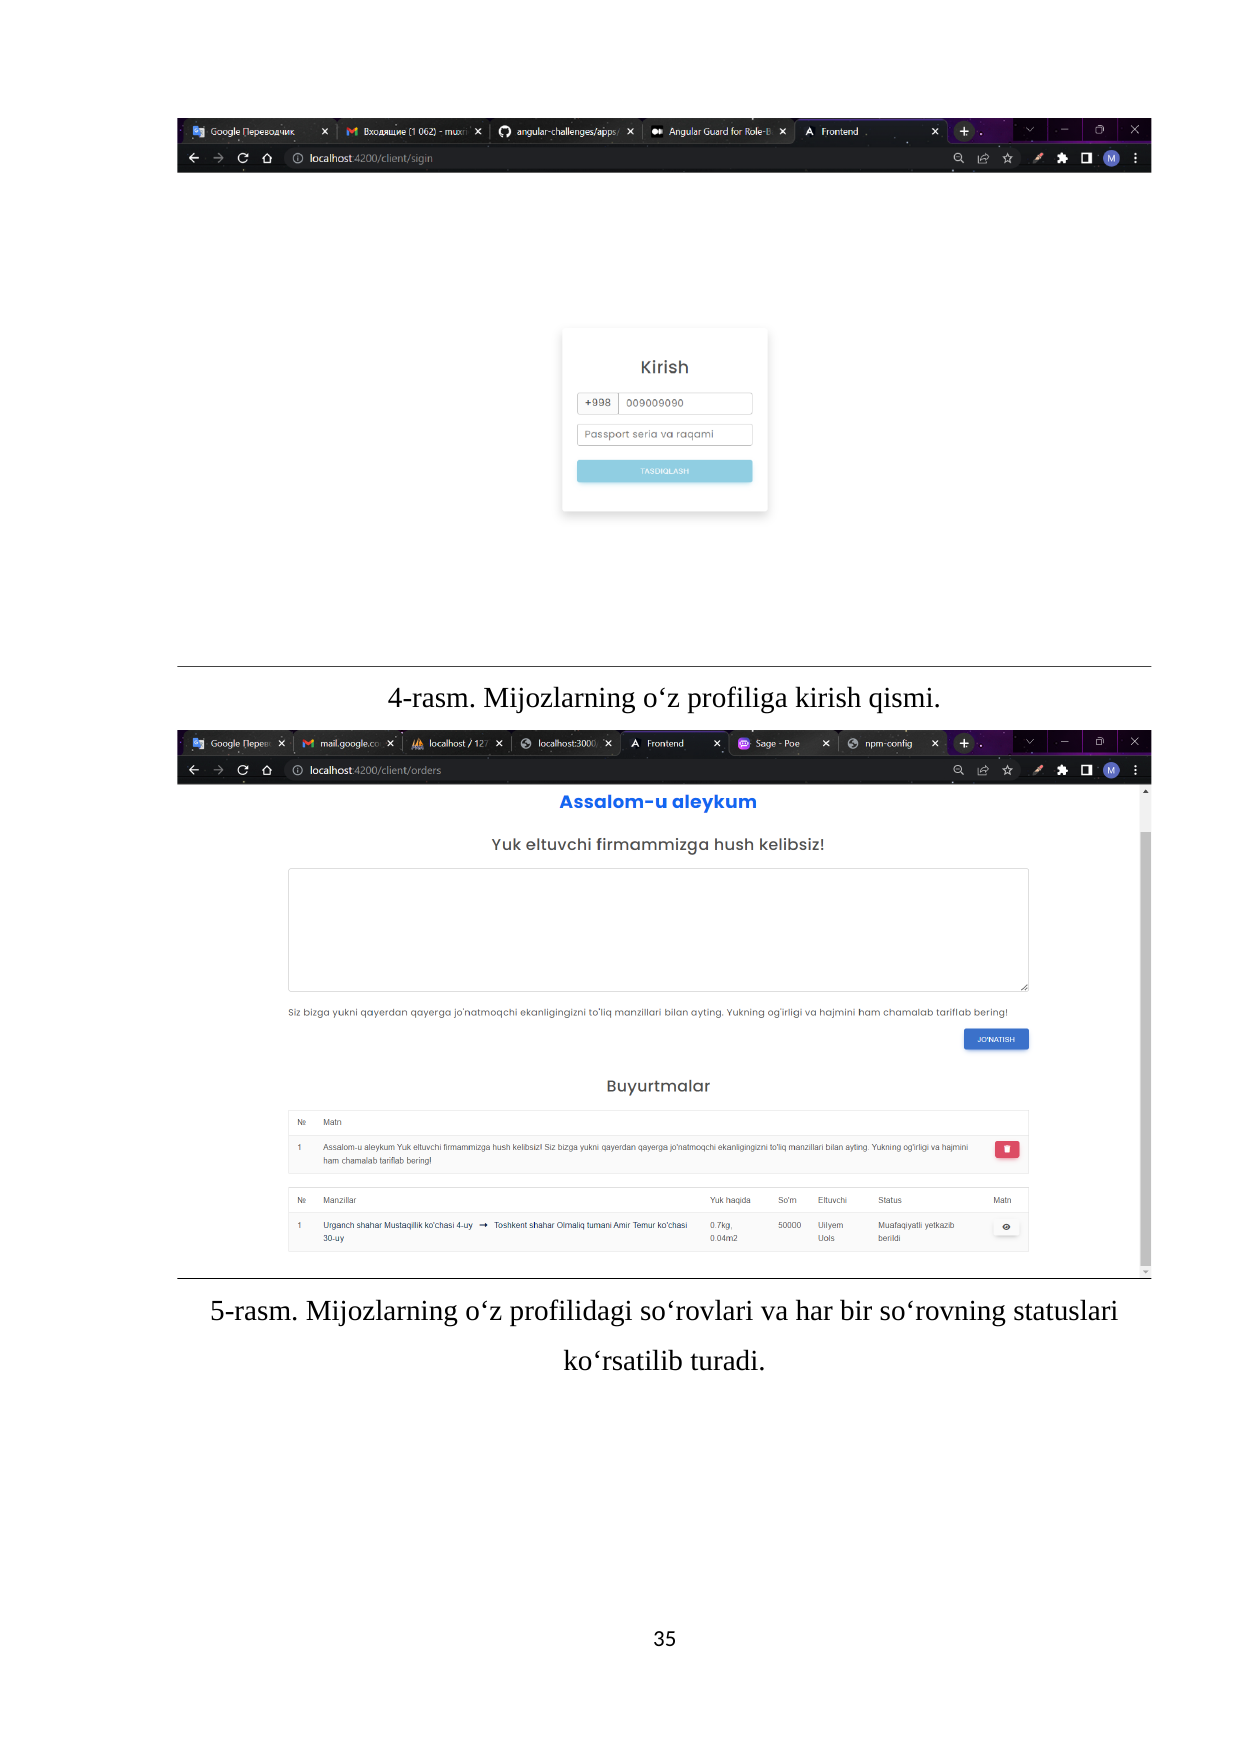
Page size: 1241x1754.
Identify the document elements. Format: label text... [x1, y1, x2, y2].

text 4-rasm. Mijozlarning oʻz profiliga kirish qismi. [177, 680, 1152, 714]
picture [177, 730, 1152, 1279]
text 5-rasm. Mijozlarning oʻz profilidagi soʻrovlari va har bir soʻrovning statuslari koʻrsatilib turadi. [177, 1293, 1152, 1376]
picture [177, 118, 1152, 667]
